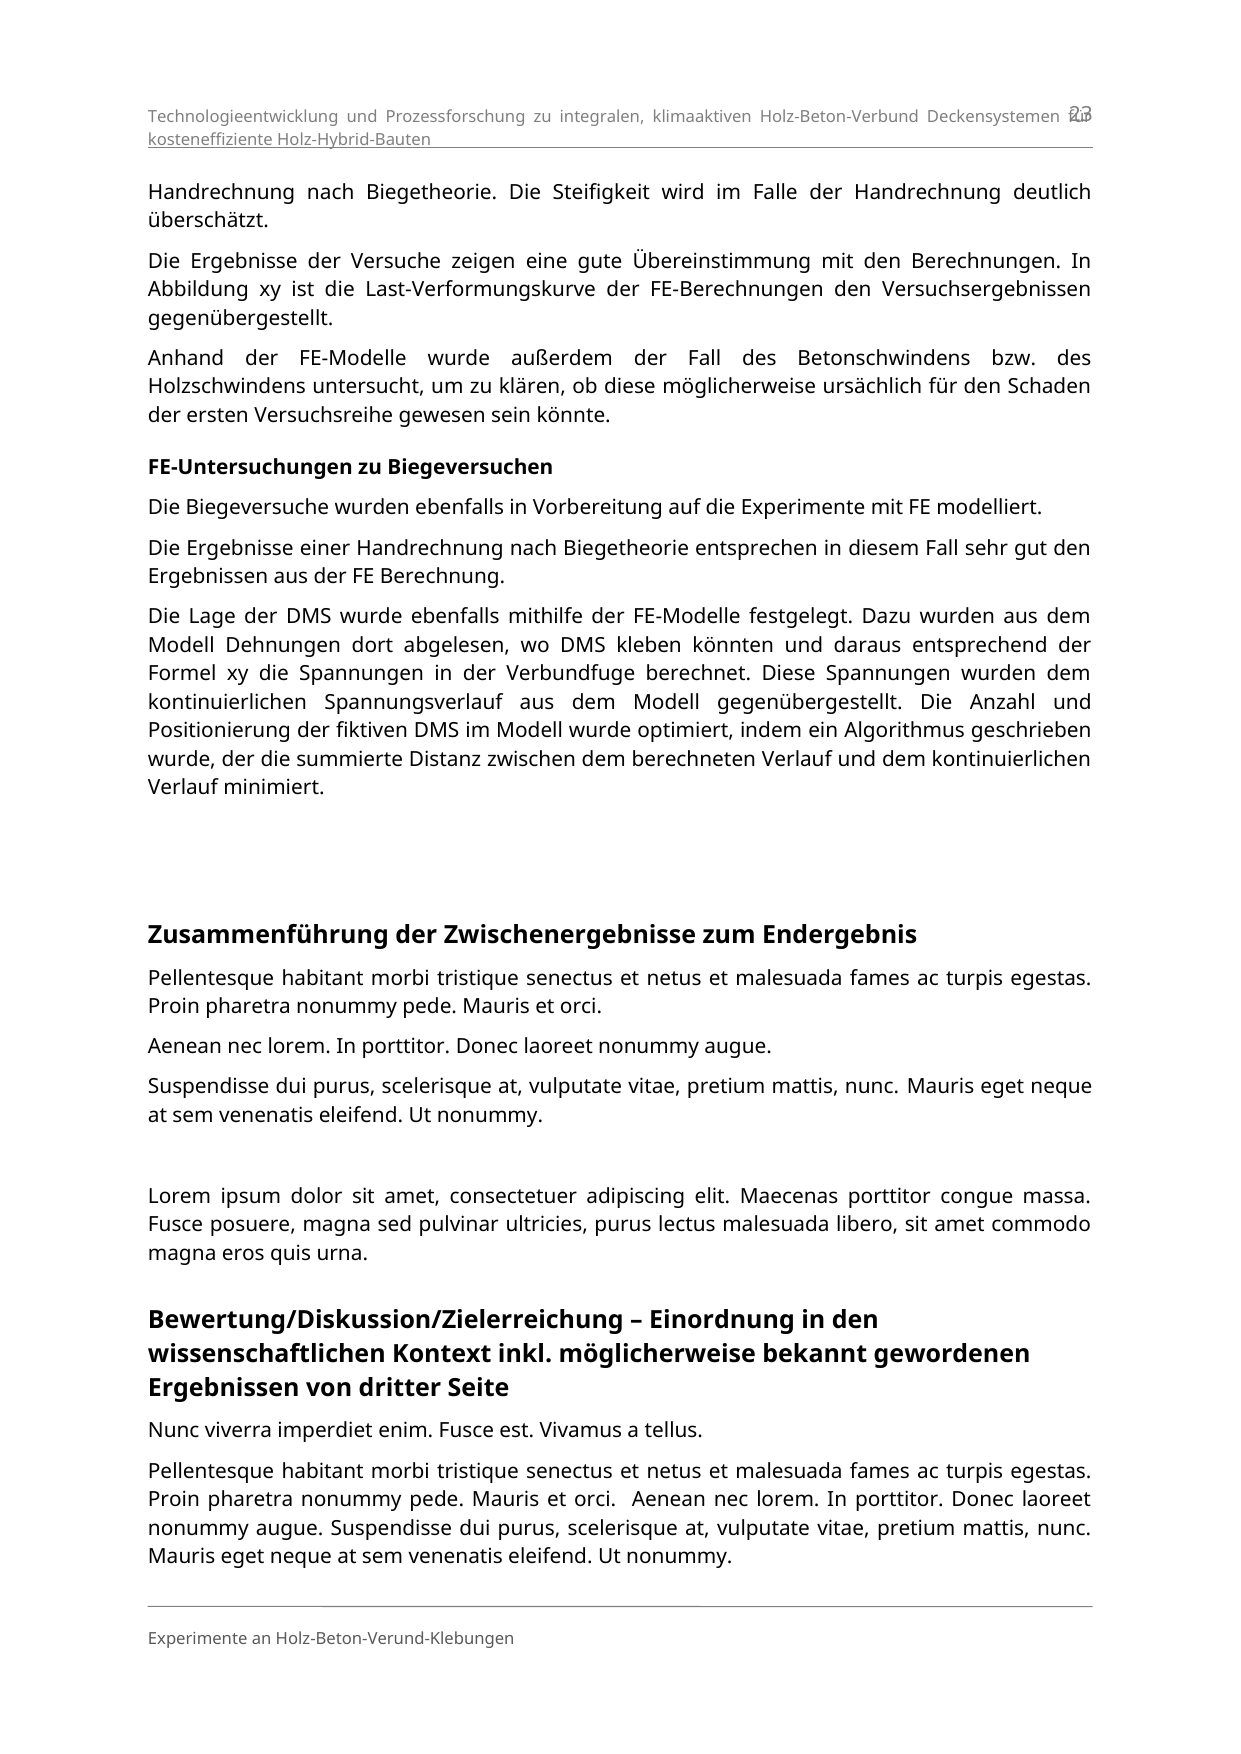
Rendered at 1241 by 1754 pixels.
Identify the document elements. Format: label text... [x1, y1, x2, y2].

text Nunc viverra imperdiet enim. Fusce est. Vivamus a tellus. [148, 1416, 1092, 1444]
text Suspendisse dui purus, scelerisque at, vulputate vitae, pretium mattis, nunc. Mauris eget neque at sem venenatis eleifend. Ut nonummy. [148, 1072, 1092, 1128]
text Die Biegeversuche wurden ebenfalls in Vorbereitung auf die Experimente mit FE modelliert. [148, 492, 1092, 521]
text Pellentesque habitant morbi tristique senectus et netus et malesuada fames ac turpis egestas. Proin pharetra nonummy pede. Mauris et orci. [148, 963, 1092, 1019]
text Die Lage der DMS wurde ebenfalls mithilfe der FE-Modelle festgelegt. Dazu wurden aus dem Modell Dehnungen dort abgelesen, wo DMS kleben könnten und daraus entsprechend der Formel xy die Spannungen in der Verbundfuge berechnet. Diese Spannungen wurden dem kontinuierlichen Spannungsverlauf aus dem Modell gegenübergestellt. Die Anzahl und Positionierung der fiktiven DMS im Modell wurde optimiert, indem ein Algorithmus geschrieben wurde, der die summierte Distanz zwischen dem berechneten Verlauf und dem kontinuierlichen Verlauf minimiert. [148, 602, 1092, 801]
text Aenean nec lorem. In porttitor. Donec laoreet nonummy augue. [148, 1031, 1092, 1060]
subtitle Zusammenführung der Zwischenergebnisse zum Endergebnis [148, 917, 1092, 951]
text Die Ergebnisse der Versuche zeigen eine gute Übereinstimmung mit den Berechnungen. In Abbildung xy ist die Last-Verformungskurve der FE-Berechnungen den Versuchsergebnissen gegenübergestellt. [148, 246, 1092, 331]
text Pellentesque habitant morbi tristique senectus et netus et malesuada fames ac turpis egestas. Proin pharetra nonummy pede. Mauris et orci. Aenean nec lorem. In porttitor. Donec laoreet nonummy augue. Suspendisse dui purus, scelerisque at, vulputate vitae, pretium mattis, nunc. Mauris eget neque at sem venenatis eleifend. Ut nonummy. [148, 1456, 1092, 1569]
subtitle FE-Untersuchungen zu Biegeversuchen [148, 452, 1092, 481]
subtitle Bewertung/Diskussion/Zielerreichung – Einordnung in den wissenschaftlichen Kontext inkl. möglicherweise bekannt gewordenen Ergebnissen von dritter Seite [148, 1301, 1092, 1404]
text Die Ergebnisse einer Handrechnung nach Biegetheorie entsprechen in diesem Fall sehr gut den Ergebnissen aus der FE Berechnung. [148, 533, 1092, 590]
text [148, 177, 1092, 234]
text Anhand der FE-Modelle wurde außerdem der Fall des Betonschwindens bzw. des Holzschwindens untersucht, um zu klären, ob diese möglicherweise ursächlich für den Schaden der ersten Versuchsreihe gewesen sein könnte. [148, 343, 1092, 428]
